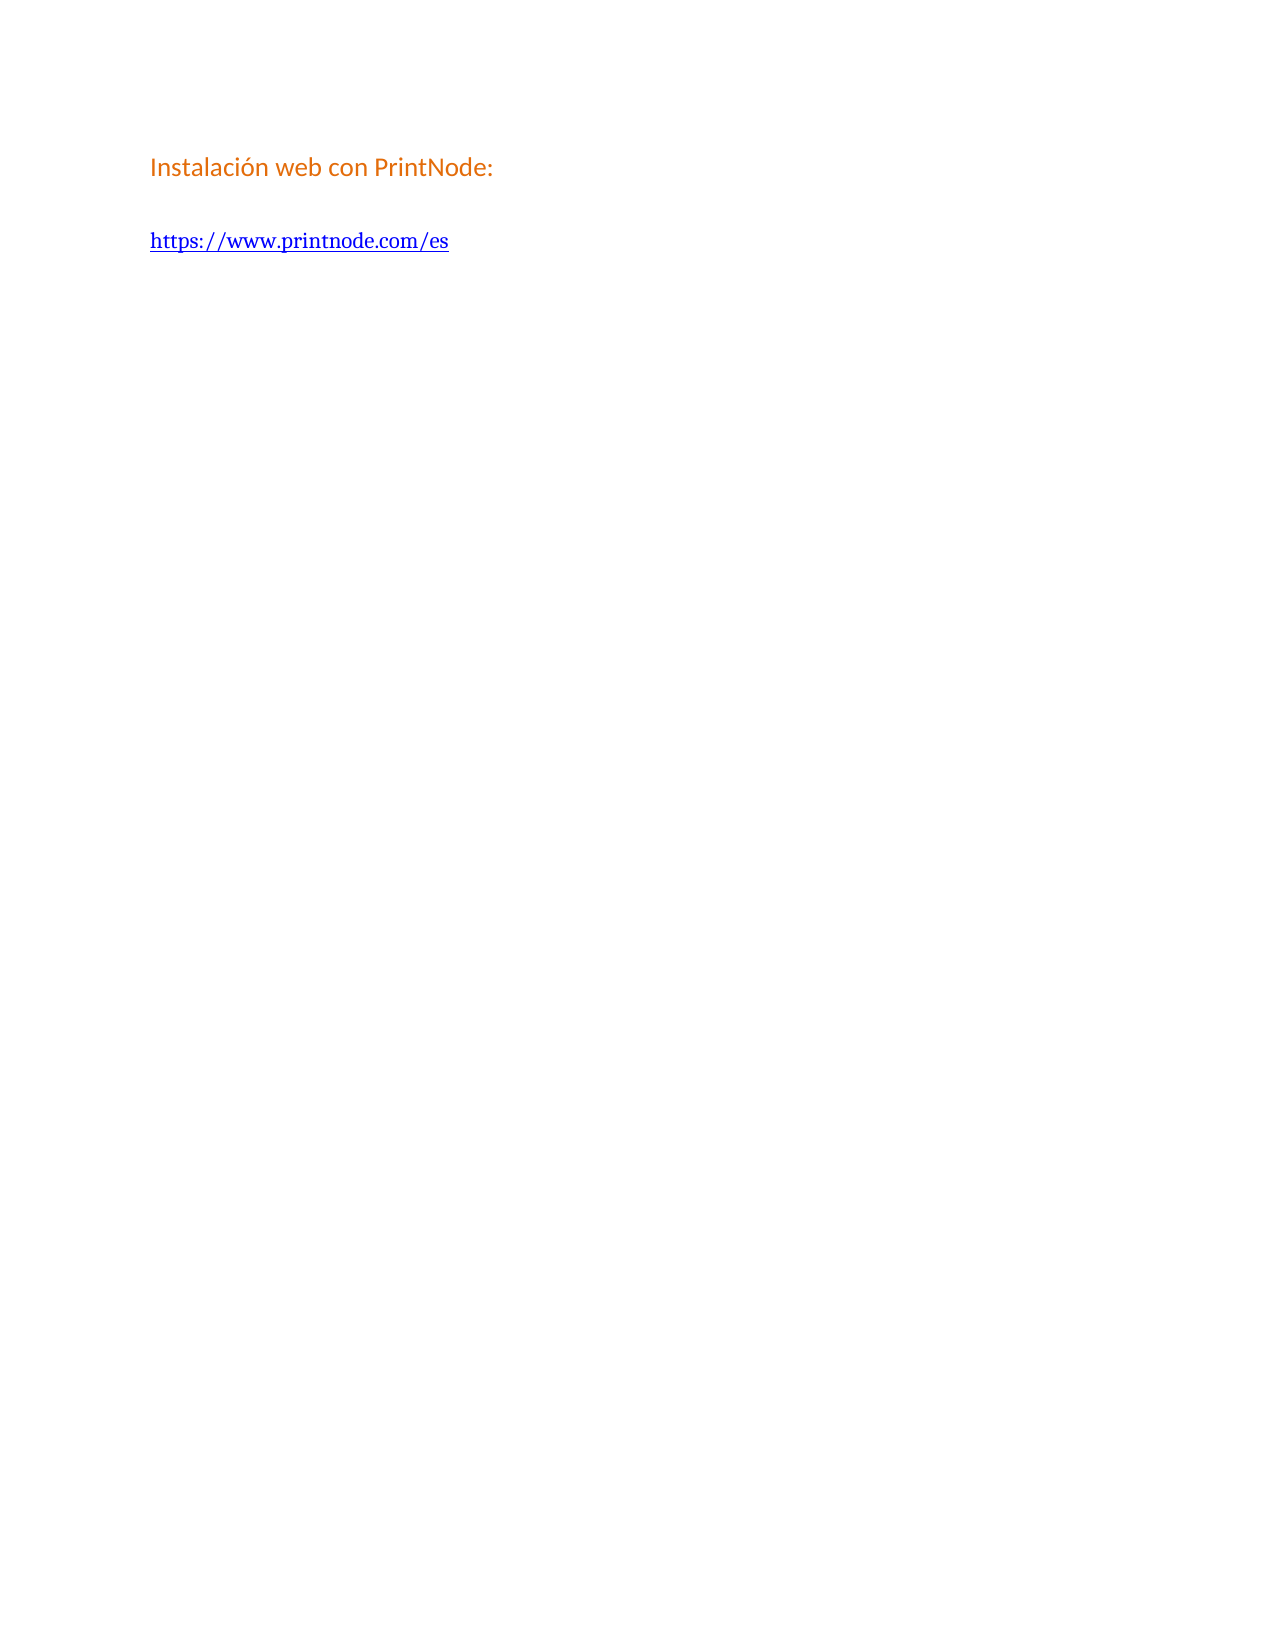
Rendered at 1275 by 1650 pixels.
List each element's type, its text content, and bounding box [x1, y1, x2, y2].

text https://www.printnode.com/es [150, 228, 1125, 254]
subtitle Instalación web con PrintNode: [150, 150, 1125, 183]
